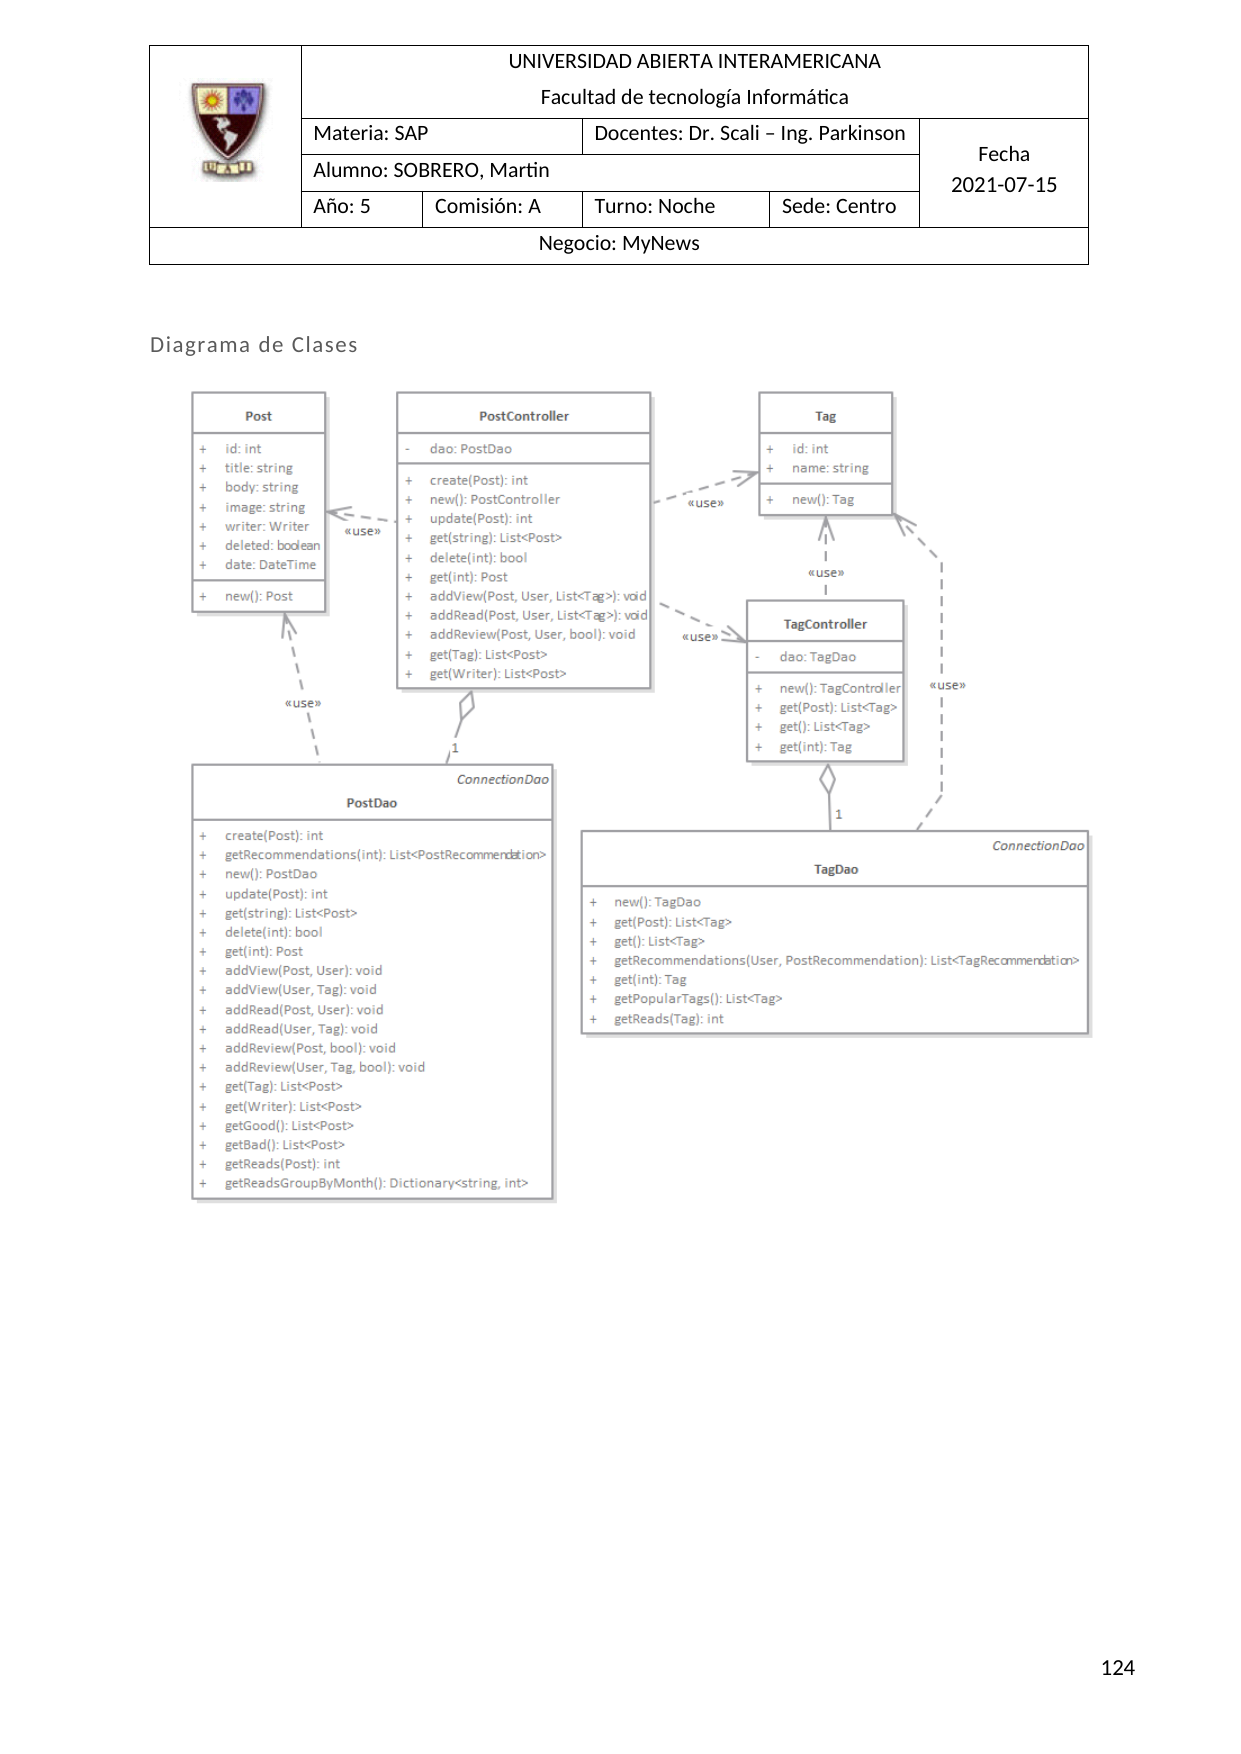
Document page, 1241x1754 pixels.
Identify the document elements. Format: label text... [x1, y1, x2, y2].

subtitle Diagrama de Clases [150, 330, 1135, 358]
picture [177, 74, 278, 187]
picture [188, 387, 1097, 1210]
